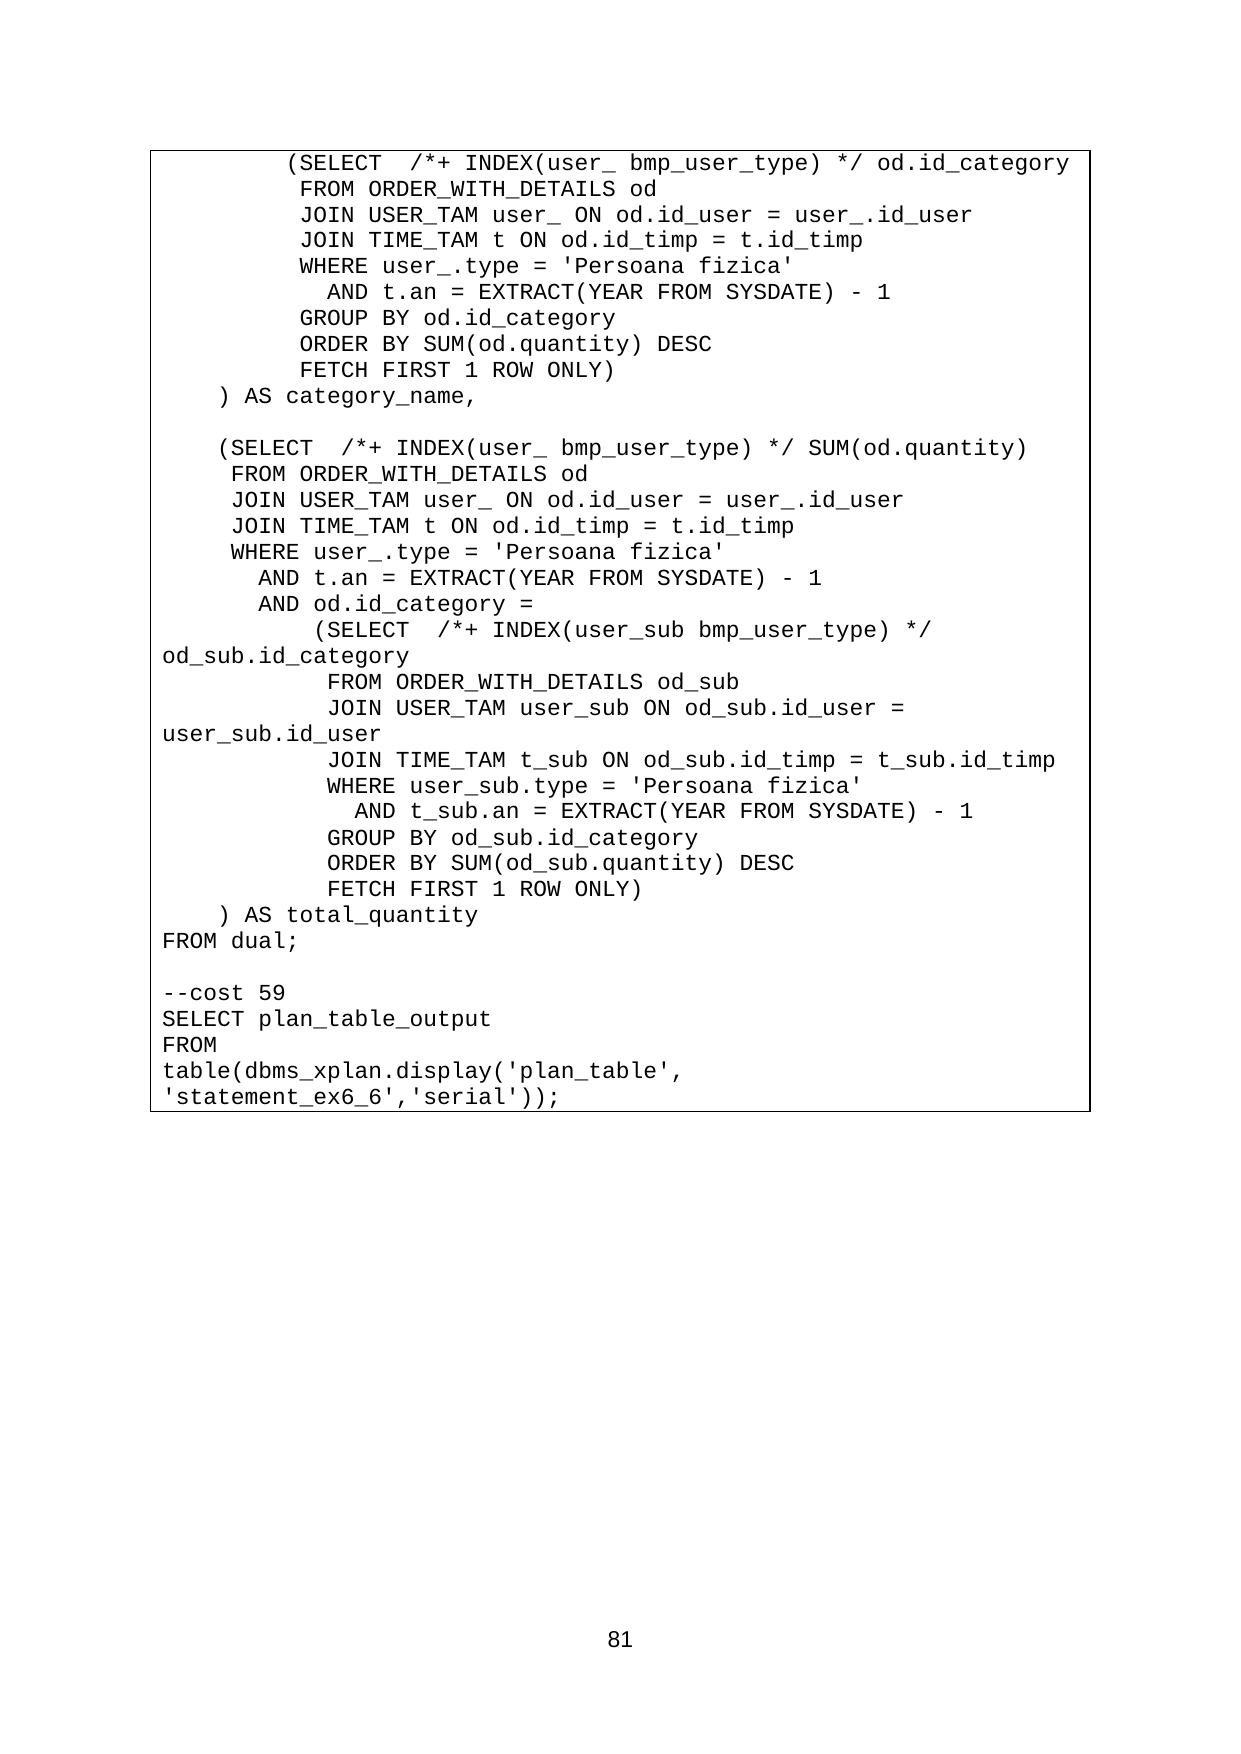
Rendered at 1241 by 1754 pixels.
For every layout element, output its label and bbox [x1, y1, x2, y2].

table_header [151, 151, 1089, 1111]
